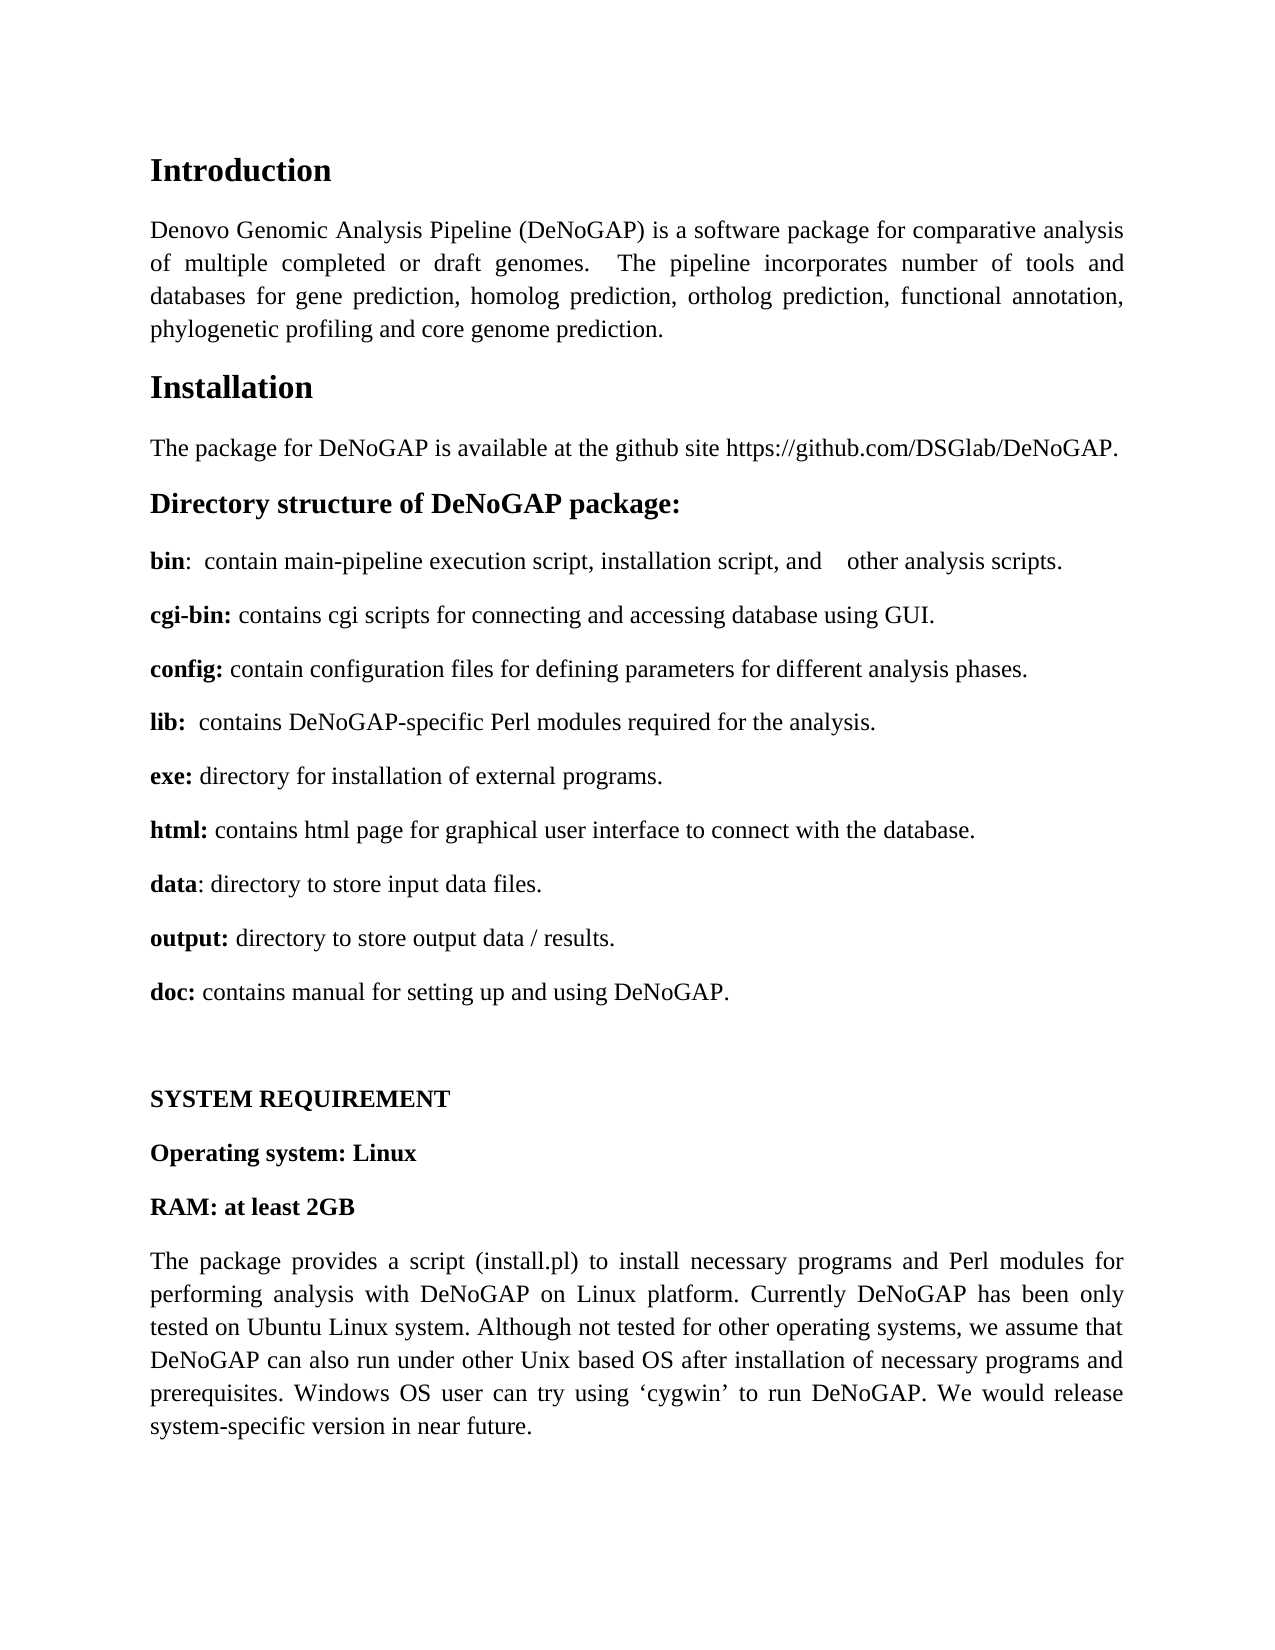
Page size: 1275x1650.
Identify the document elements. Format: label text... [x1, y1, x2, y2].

text The package provides a script (install.pl) to install necessary programs and Perl modules for performing analysis with DeNoGAP on Linux platform. Currently DeNoGAP has been only tested on Ubuntu Linux system. Although not tested for other operating systems, we assume that DeNoGAP can also run under other Unix based OS after installation of necessary programs and prerequisites. Windows OS user can try using ‘cygwin’ to run DeNoGAP. We would release system-specific version in near future. [150, 1246, 1125, 1440]
text Denovo Genomic Analysis Pipeline (DeNoGAP) is a software package for comparative analysis of multiple completed or draft genomes. The pipeline incorporates number of tools and databases for gene prediction, homolog prediction, ortholog prediction, functional annotation, phylogenetic profiling and core genome prediction. [150, 215, 1125, 343]
text Installation [150, 368, 1125, 406]
text lib: contains DeNoGAP-specific Perl modules required for the analysis. [150, 707, 1125, 736]
text bin: contain main-pipeline execution script, installation script, and other analysis scripts. [150, 546, 1125, 575]
text exe: directory for installation of external programs. [150, 761, 1125, 790]
text output: directory to store output data / results. [150, 923, 1125, 952]
text data: directory to store input data files. [150, 869, 1125, 898]
text html: contains html page for graphical user interface to connect with the database. [150, 815, 1125, 844]
text cgi-bin: contains cgi scripts for connecting and accessing database using GUI. [150, 600, 1125, 628]
text Directory structure of DeNoGAP package: [150, 487, 1125, 520]
text RAM: at least 2GB [150, 1192, 1125, 1221]
text SYSTEM REQUIREMENT [150, 1084, 1125, 1113]
text config: contain configuration files for defining parameters for different analysis phases. [150, 654, 1125, 682]
text doc: contains manual for setting up and using DeNoGAP. [150, 977, 1125, 1006]
text Introduction [150, 150, 1125, 188]
text The package for DeNoGAP is available at the github site https://github.com/DSGlab/DeNoGAP. [150, 433, 1125, 461]
text Operating system: Linux [150, 1138, 1125, 1167]
